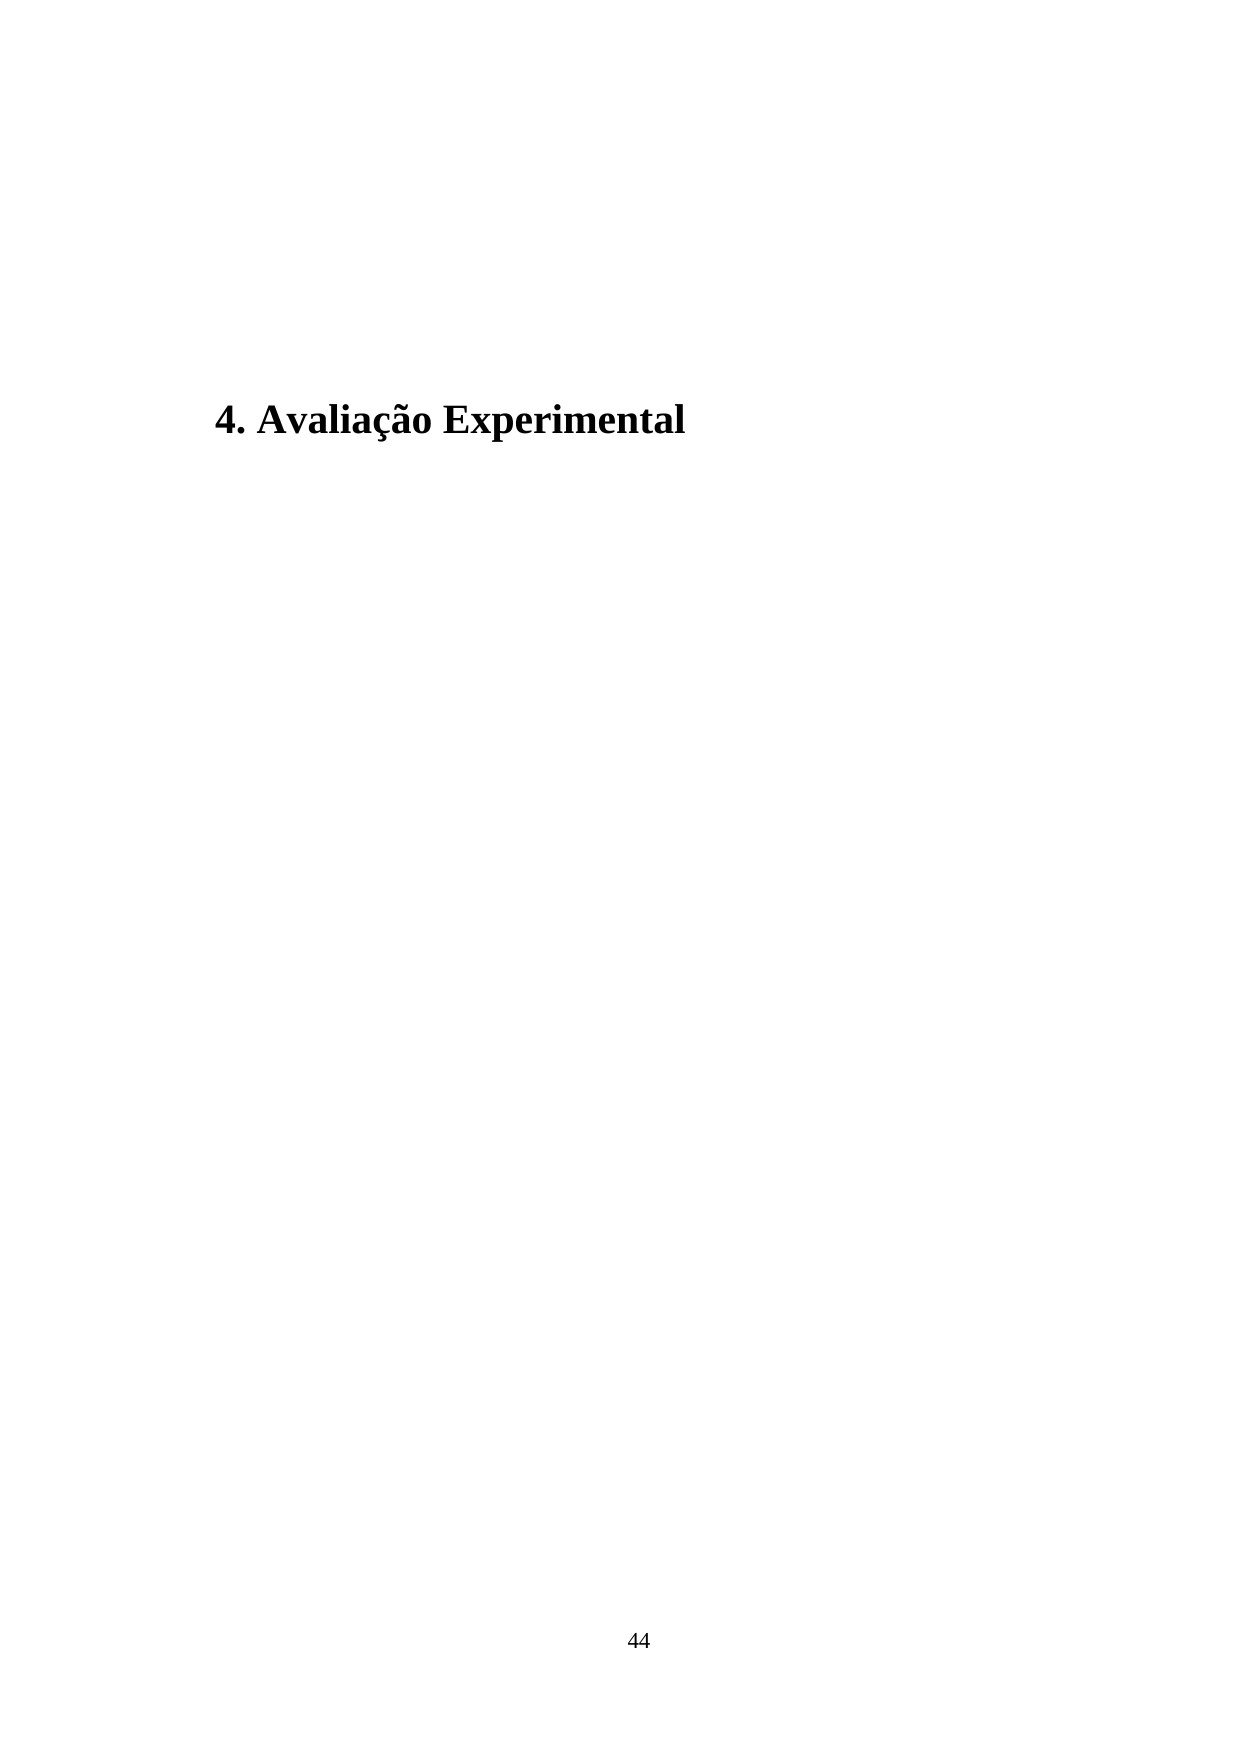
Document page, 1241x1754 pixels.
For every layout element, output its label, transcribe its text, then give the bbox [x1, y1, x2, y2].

subtitle 4. Avaliação Experimental [215, 395, 1063, 443]
